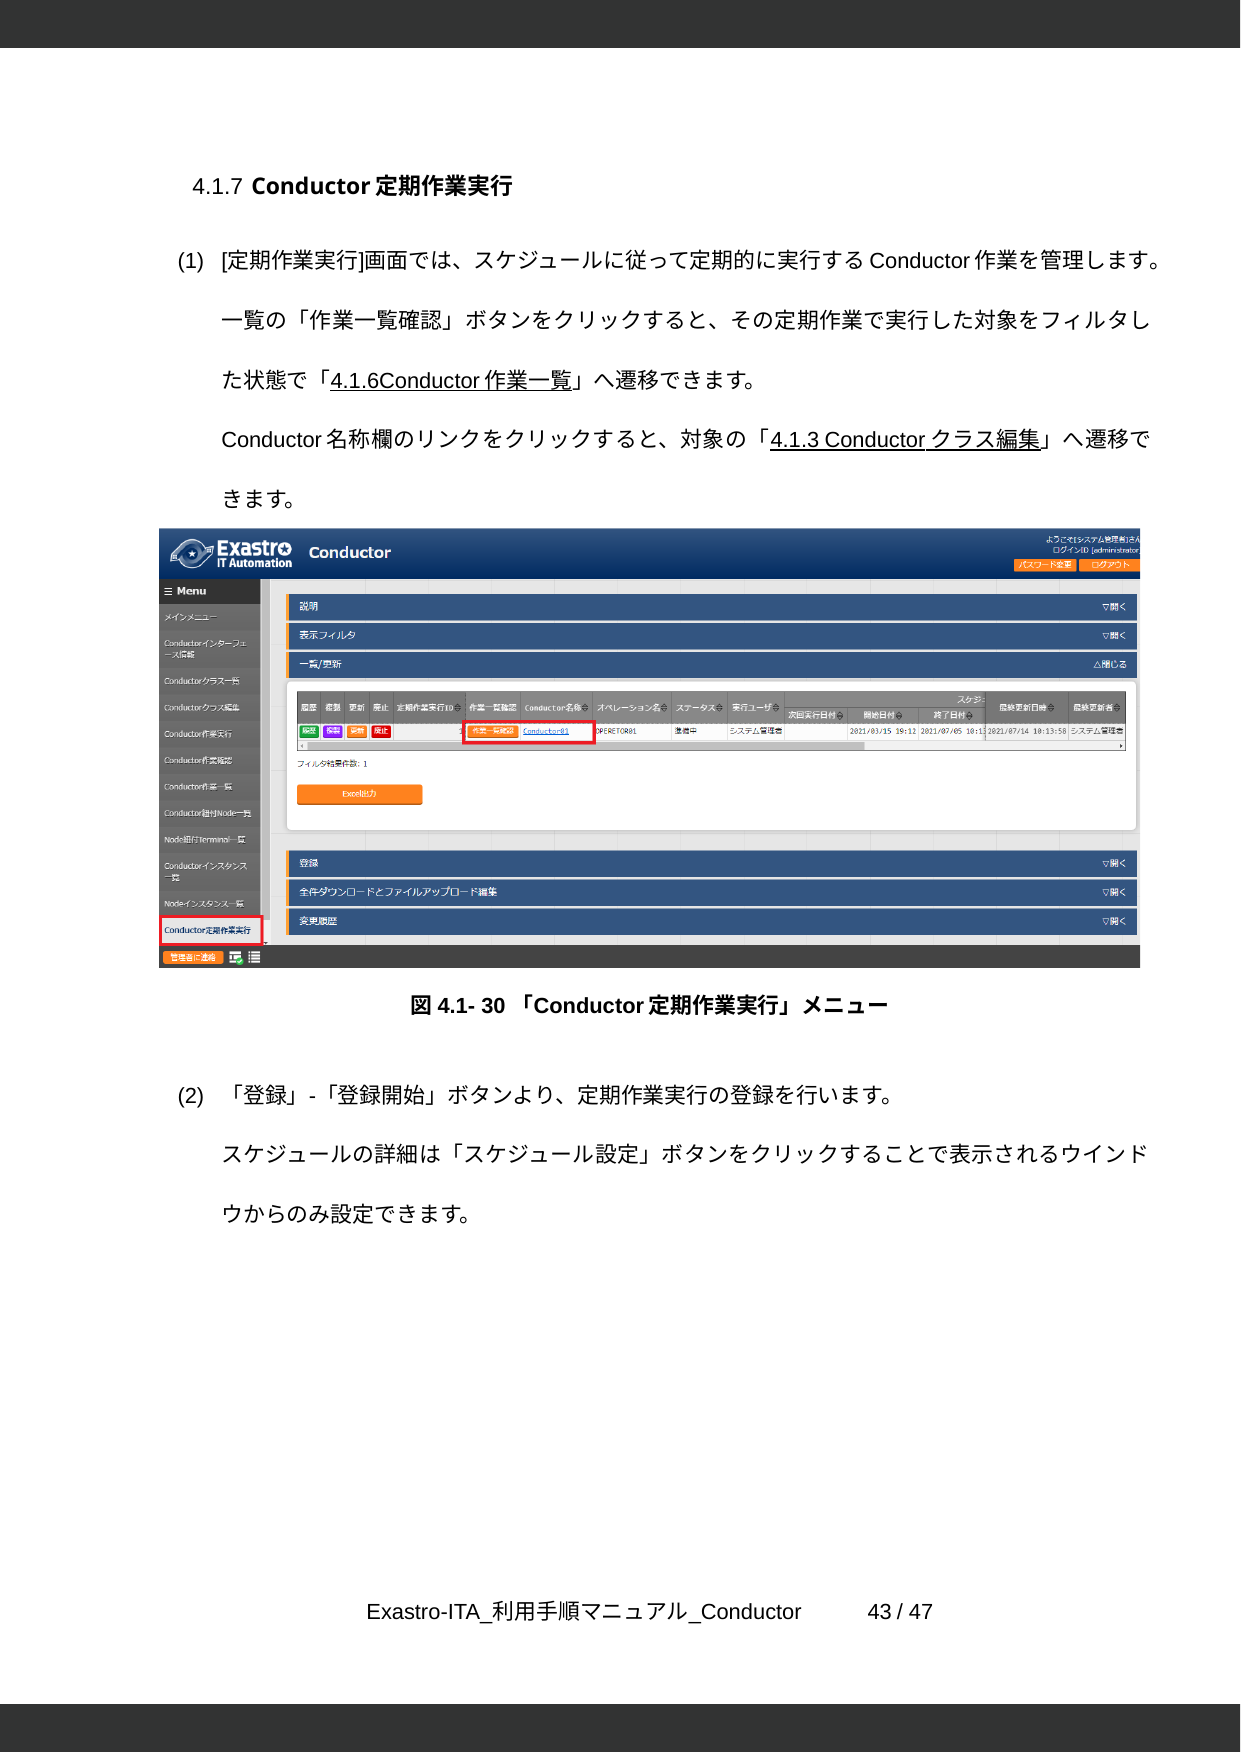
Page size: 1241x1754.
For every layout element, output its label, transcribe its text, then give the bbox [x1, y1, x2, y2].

picture [159, 527, 1141, 968]
subtitle Conductor定期作業実行 [192, 155, 1152, 214]
list 一覧の「作業一覧確認」ボタンをクリックすると、その定期作業で実行した対象をフィルタした状態で「4.1.6Conductor作業一覧」へ遷移できます。 [221, 289, 1152, 408]
list 「登録」-「登録開始」ボタンより、定期作業実行の登録を行います。 [177, 1064, 1152, 1123]
list Conductor名称欄のリンクをクリックすると、対象の「4.1.3 Conductorクラス編集」へ遷移できます。 [221, 408, 1152, 527]
text 図 4.1- 30 「Conductor定期作業実行」メニュー [148, 974, 1152, 1034]
list スケジュールの詳細は「スケジュール設定」ボタンをクリックすることで表示されるウインドウからのみ設定できます。 [221, 1123, 1152, 1242]
list [定期作業実行]画面では、スケジュールに従って定期的に実行するConductor作業を管理します。 [177, 229, 1152, 289]
picture [0, 0, 1241, 48]
picture [0, 1704, 1241, 1752]
